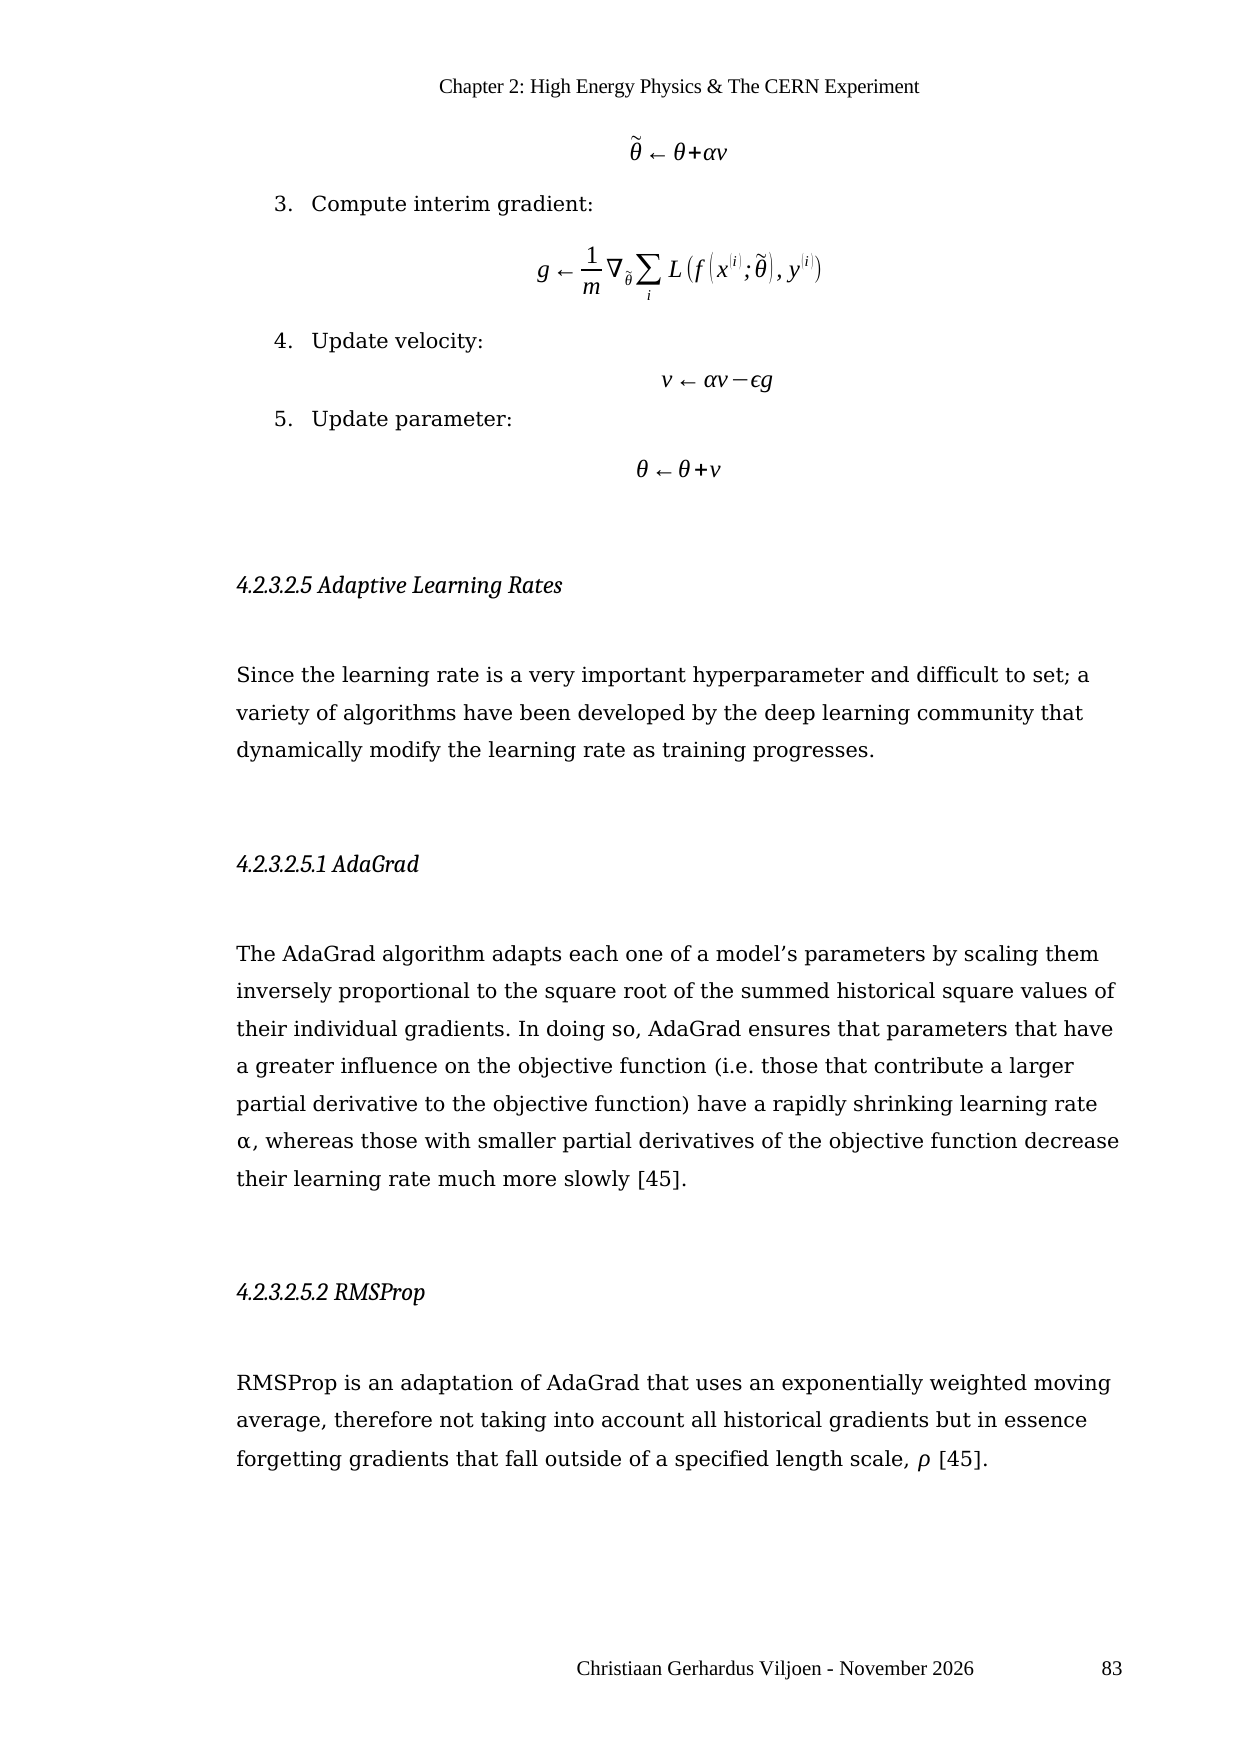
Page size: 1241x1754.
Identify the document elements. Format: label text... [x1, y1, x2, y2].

subtitle RMSProp [236, 1278, 1122, 1307]
subtitle AdaGrad [236, 849, 1122, 878]
subtitle Adaptive Learning Rates [236, 571, 1122, 599]
text The AdaGrad algorithm adapts each one of a model’s parameters by scaling them inversely proportional to the square root of the summed historical square values of their individual gradients. In doing so, AdaGrad ensures that parameters that have a greater influence on the objective function (i.e. those that contribute a larger partial derivative to the objective function) have a rapidly shrinking learning rate α, whereas those with smaller partial derivatives of the objective function decrease their learning rate much more slowly . [236, 941, 1122, 1191]
text Since the learning rate is a very important hyperparameter and difficult to set; a variety of algorithms have been developed by the deep learning community that dynamically modify the learning rate as training progresses. [236, 662, 1122, 762]
list Update velocity: [274, 328, 1122, 353]
list Compute interim gradient: [274, 191, 1122, 216]
list Update parameter: [274, 406, 1122, 431]
text RMSProp is an adaptation of AdaGrad that uses an exponentially weighted moving average, therefore not taking into account all historical gradients but in essence forgetting gradients that fall outside of a specified length scale, . [236, 1369, 1122, 1472]
